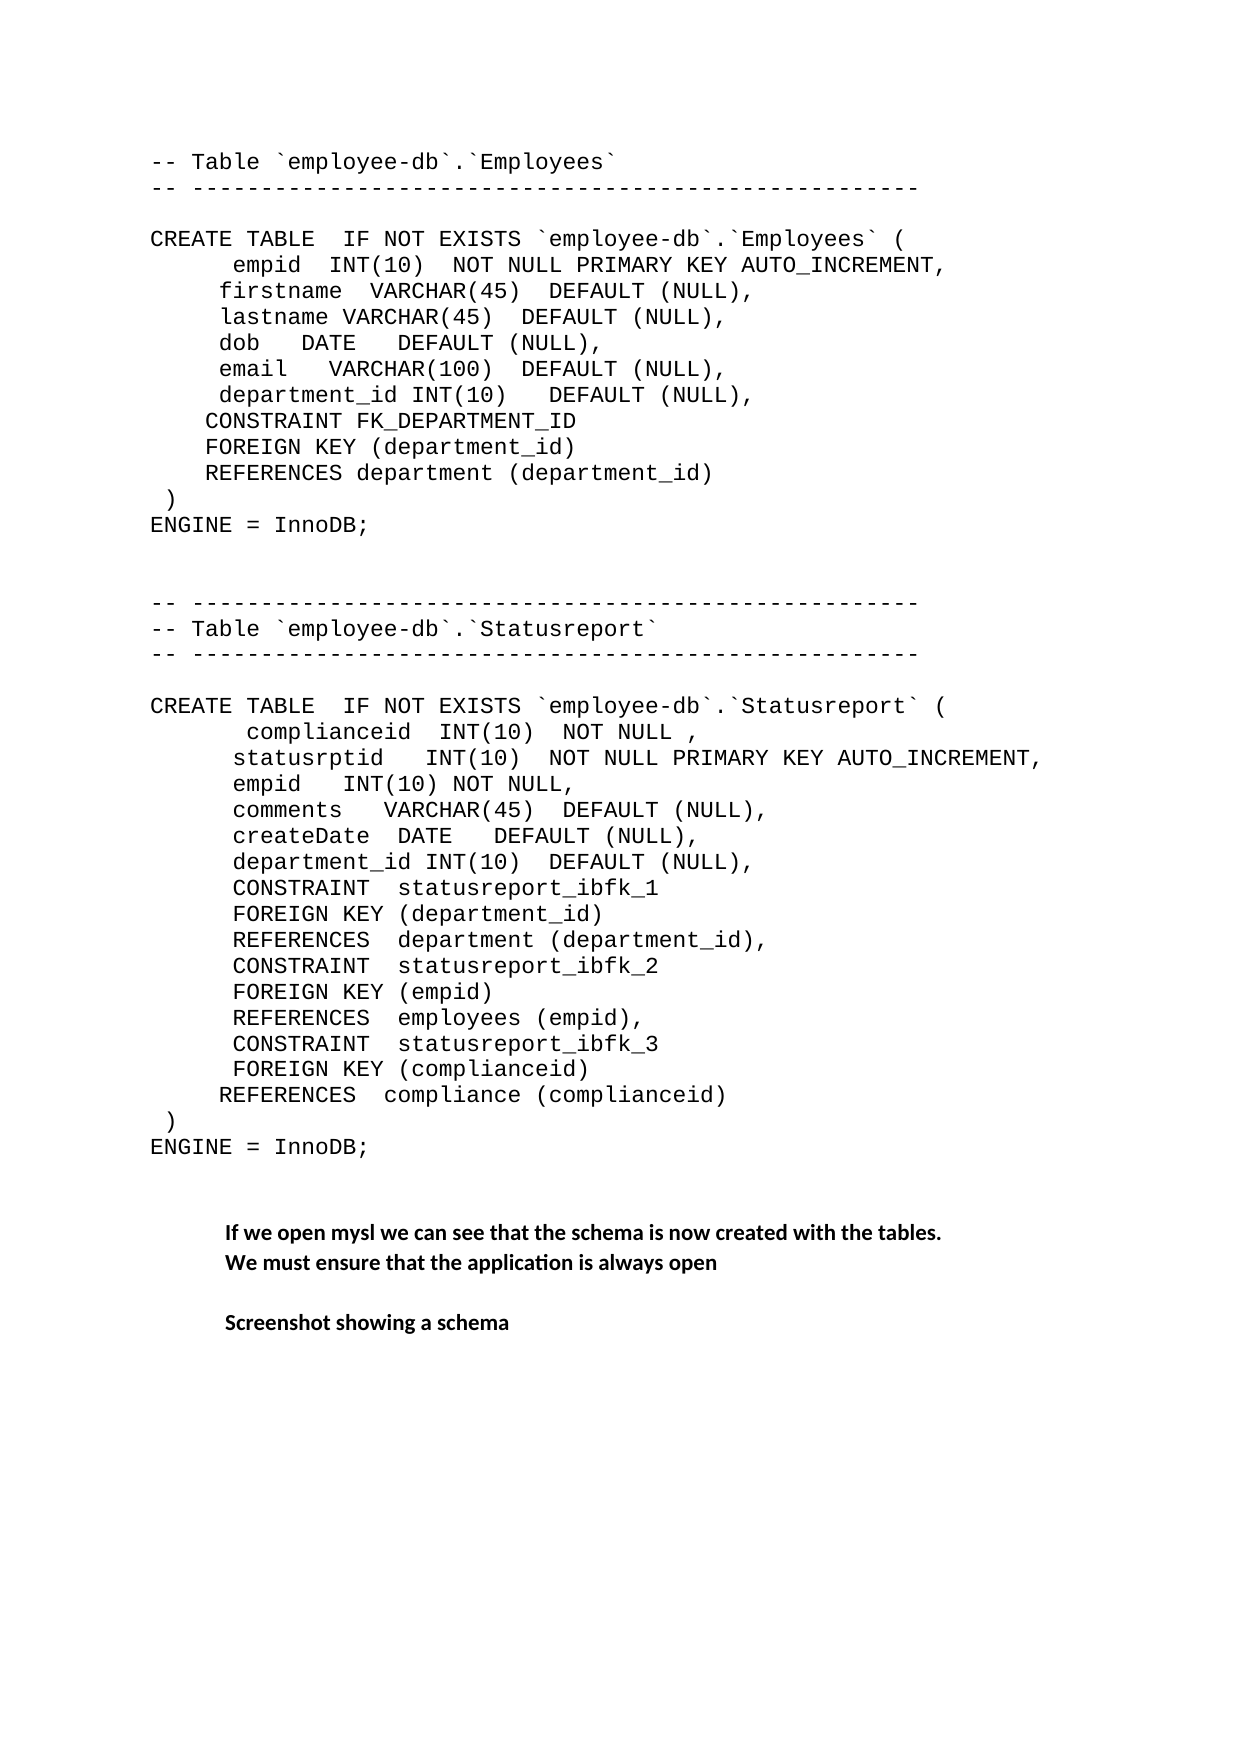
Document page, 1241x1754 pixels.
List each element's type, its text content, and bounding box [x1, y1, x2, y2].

text -- ----------------------------------------------------- [150, 591, 1090, 617]
list If we open mysl we can see that the schema is now created with the tables. [225, 1218, 1090, 1246]
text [150, 176, 1090, 202]
text FOREIGN KEY (department_id) [150, 435, 1090, 461]
text CONSTRAINT statusreport_ibfk_1 [150, 876, 1090, 902]
text CONSTRAINT statusreport_ibfk_2 [150, 954, 1090, 980]
text ) [150, 1110, 1090, 1136]
text REFERENCES compliance (complianceid) [150, 1084, 1090, 1110]
text -- Table `employee-db`.`Employees` [150, 150, 1090, 176]
list We must ensure that the application is always open [225, 1248, 1090, 1276]
text dob DATE DEFAULT (NULL), [150, 332, 1090, 357]
text FOREIGN KEY (complianceid) [150, 1058, 1090, 1084]
text CONSTRAINT statusreport_ibfk_3 [150, 1032, 1090, 1058]
text CREATE TABLE IF NOT EXISTS `employee-db`.`Statusreport` ( [150, 695, 1090, 721]
text ) [150, 487, 1090, 513]
text firstname VARCHAR(45) DEFAULT (NULL), [150, 280, 1090, 306]
text empid INT(10) NOT NULL, [150, 772, 1090, 798]
text -- Table `employee-db`.`Statusreport` [150, 617, 1090, 643]
text ENGINE = InnoDB; [150, 1136, 1090, 1162]
text REFERENCES employees (empid), [150, 1006, 1090, 1032]
text empid INT(10) NOT NULL PRIMARY KEY AUTO_INCREMENT, [150, 254, 1090, 280]
list Screenshot showing a schema [225, 1308, 1090, 1336]
text REFERENCES department (department_id) [150, 461, 1090, 487]
text FOREIGN KEY (empid) [150, 980, 1090, 1006]
text lastname VARCHAR(45) DEFAULT (NULL), [150, 306, 1090, 332]
text -- ----------------------------------------------------- [150, 643, 1090, 669]
text statusrptid INT(10) NOT NULL PRIMARY KEY AUTO_INCREMENT, [150, 747, 1090, 772]
text FOREIGN KEY (department_id) [150, 902, 1090, 928]
text ENGINE = InnoDB; [150, 513, 1090, 539]
text CREATE TABLE IF NOT EXISTS `employee-db`.`Employees` ( [150, 228, 1090, 254]
text REFERENCES department (department_id), [150, 928, 1090, 954]
text CONSTRAINT FK_DEPARTMENT_ID [150, 409, 1090, 435]
text complianceid INT(10) NOT NULL , [150, 721, 1090, 747]
text department_id INT(10) DEFAULT (NULL), [150, 383, 1090, 409]
text createDate DATE DEFAULT (NULL), [150, 824, 1090, 850]
text email VARCHAR(100) DEFAULT (NULL), [150, 357, 1090, 383]
text comments VARCHAR(45) DEFAULT (NULL), [150, 798, 1090, 824]
text department_id INT(10) DEFAULT (NULL), [150, 850, 1090, 876]
